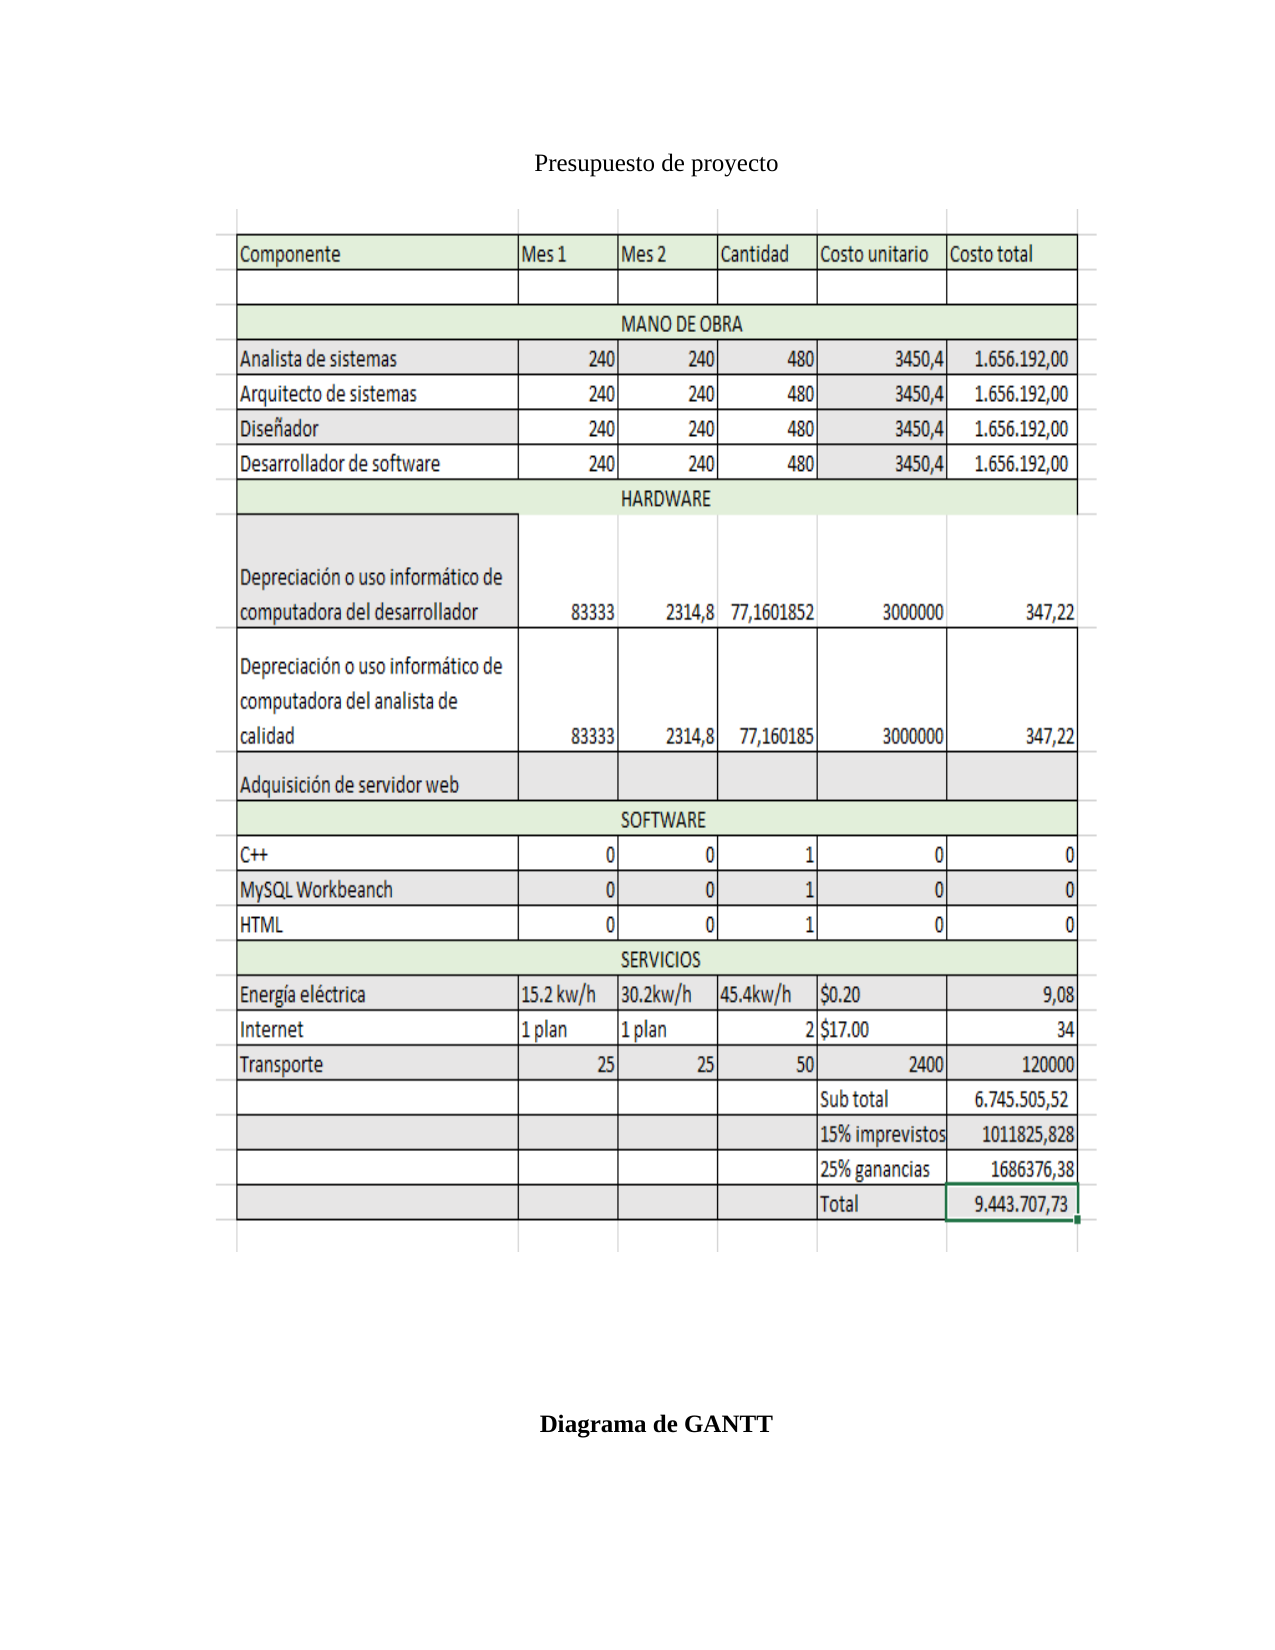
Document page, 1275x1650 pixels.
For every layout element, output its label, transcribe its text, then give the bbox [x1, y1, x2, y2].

picture [215, 209, 1097, 1252]
list Presupuesto de proyecto [185, 148, 1127, 176]
list Diagrama de GANTT [185, 1409, 1127, 1438]
